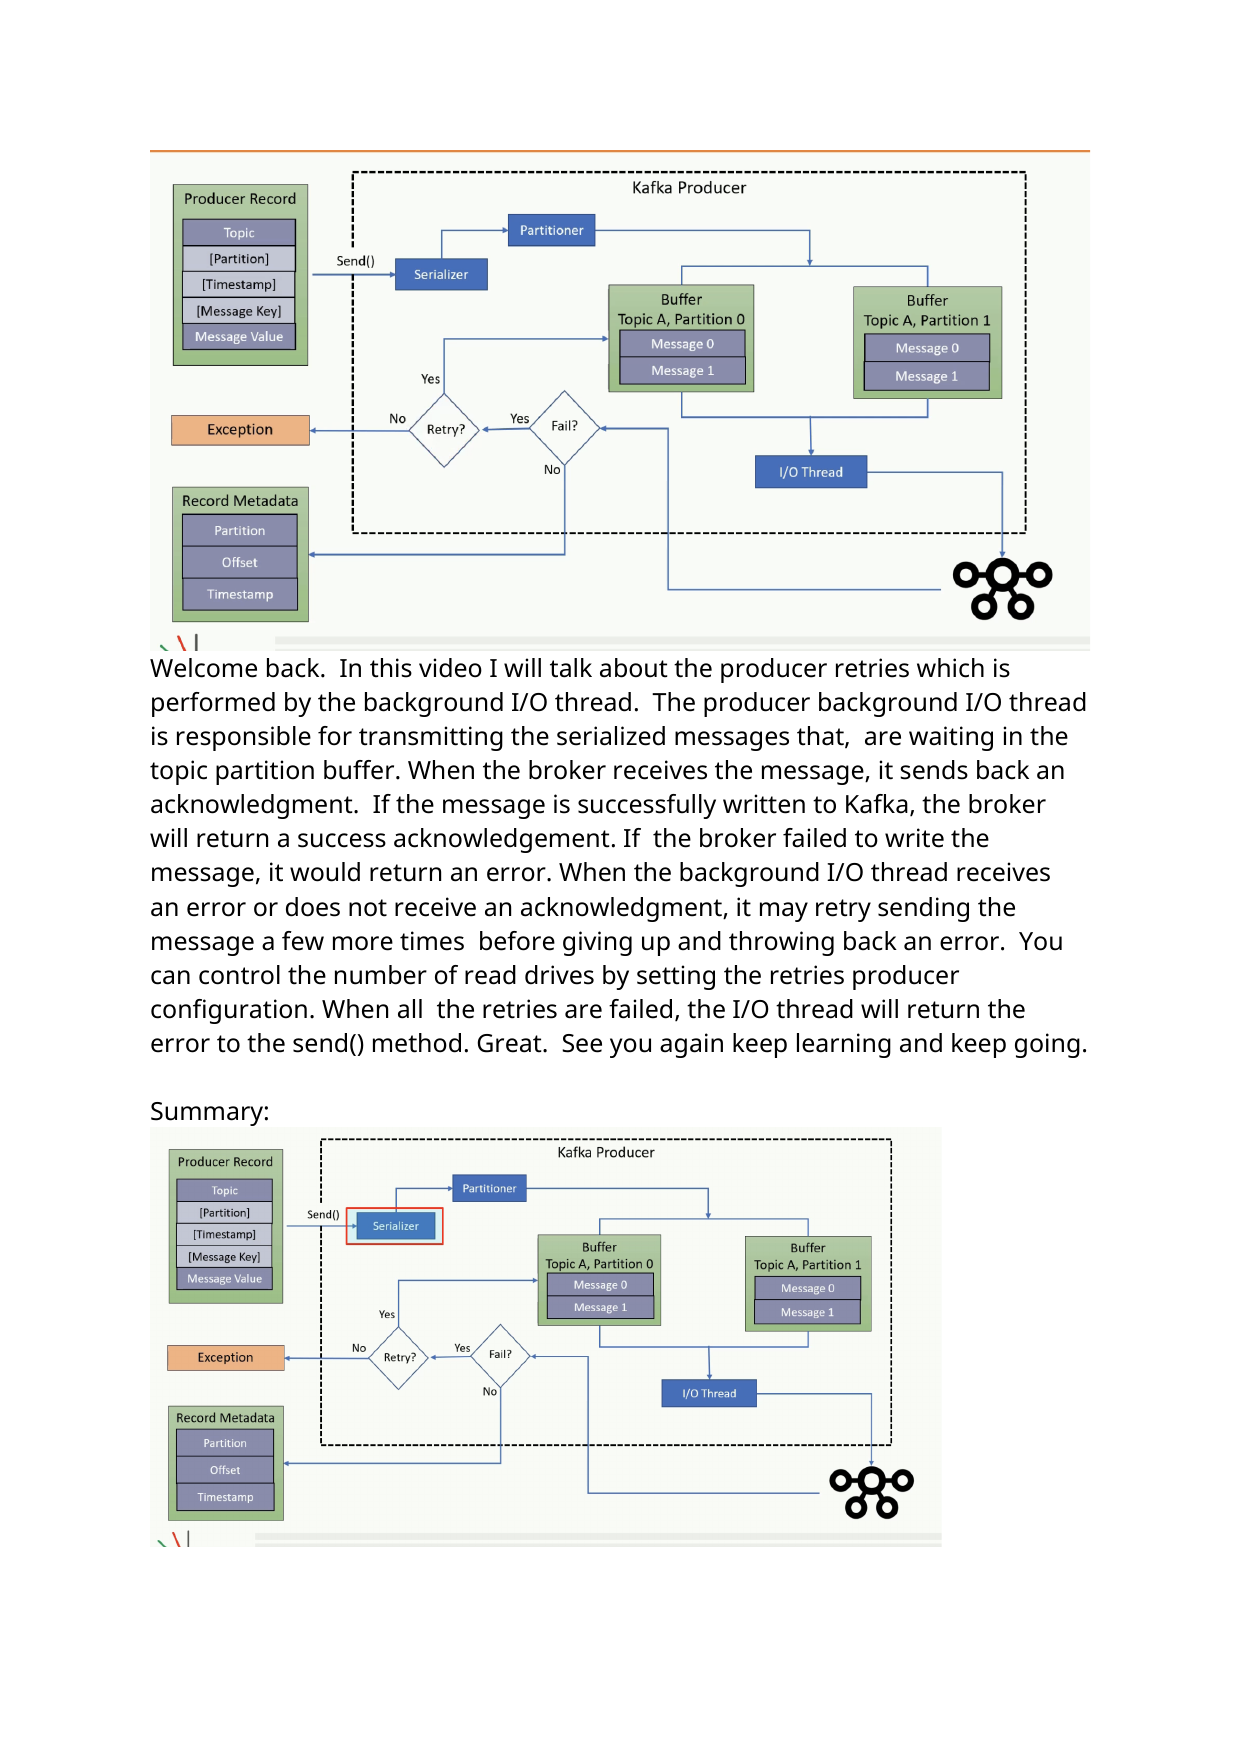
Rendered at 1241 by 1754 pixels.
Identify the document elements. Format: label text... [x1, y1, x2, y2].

picture [150, 150, 1091, 651]
text Welcome back. In this video I will talk about the producer retries which is performed by the background I/O thread. The producer background I/O thread is responsible for transmitting the serialized messages that, are waiting in the topic partition buffer. When the broker receives the message, it sends back an acknowledgment. If the message is successfully written to Kafka, the broker will return a success acknowledgement. If the broker failed to write the message, it would return an error. When the background I/O thread receives an error or does not receive an acknowledgment, it may retry sending the message a few more times before giving up and throwing back an error. You can control the number of read drives by setting the retries producer configuration. When all the retries are failed, the I/O thread will return the error to the send() method. Great. See you again keep learning and keep going. [150, 651, 1090, 1059]
picture [150, 1127, 942, 1547]
text Summary: [150, 1093, 1090, 1128]
